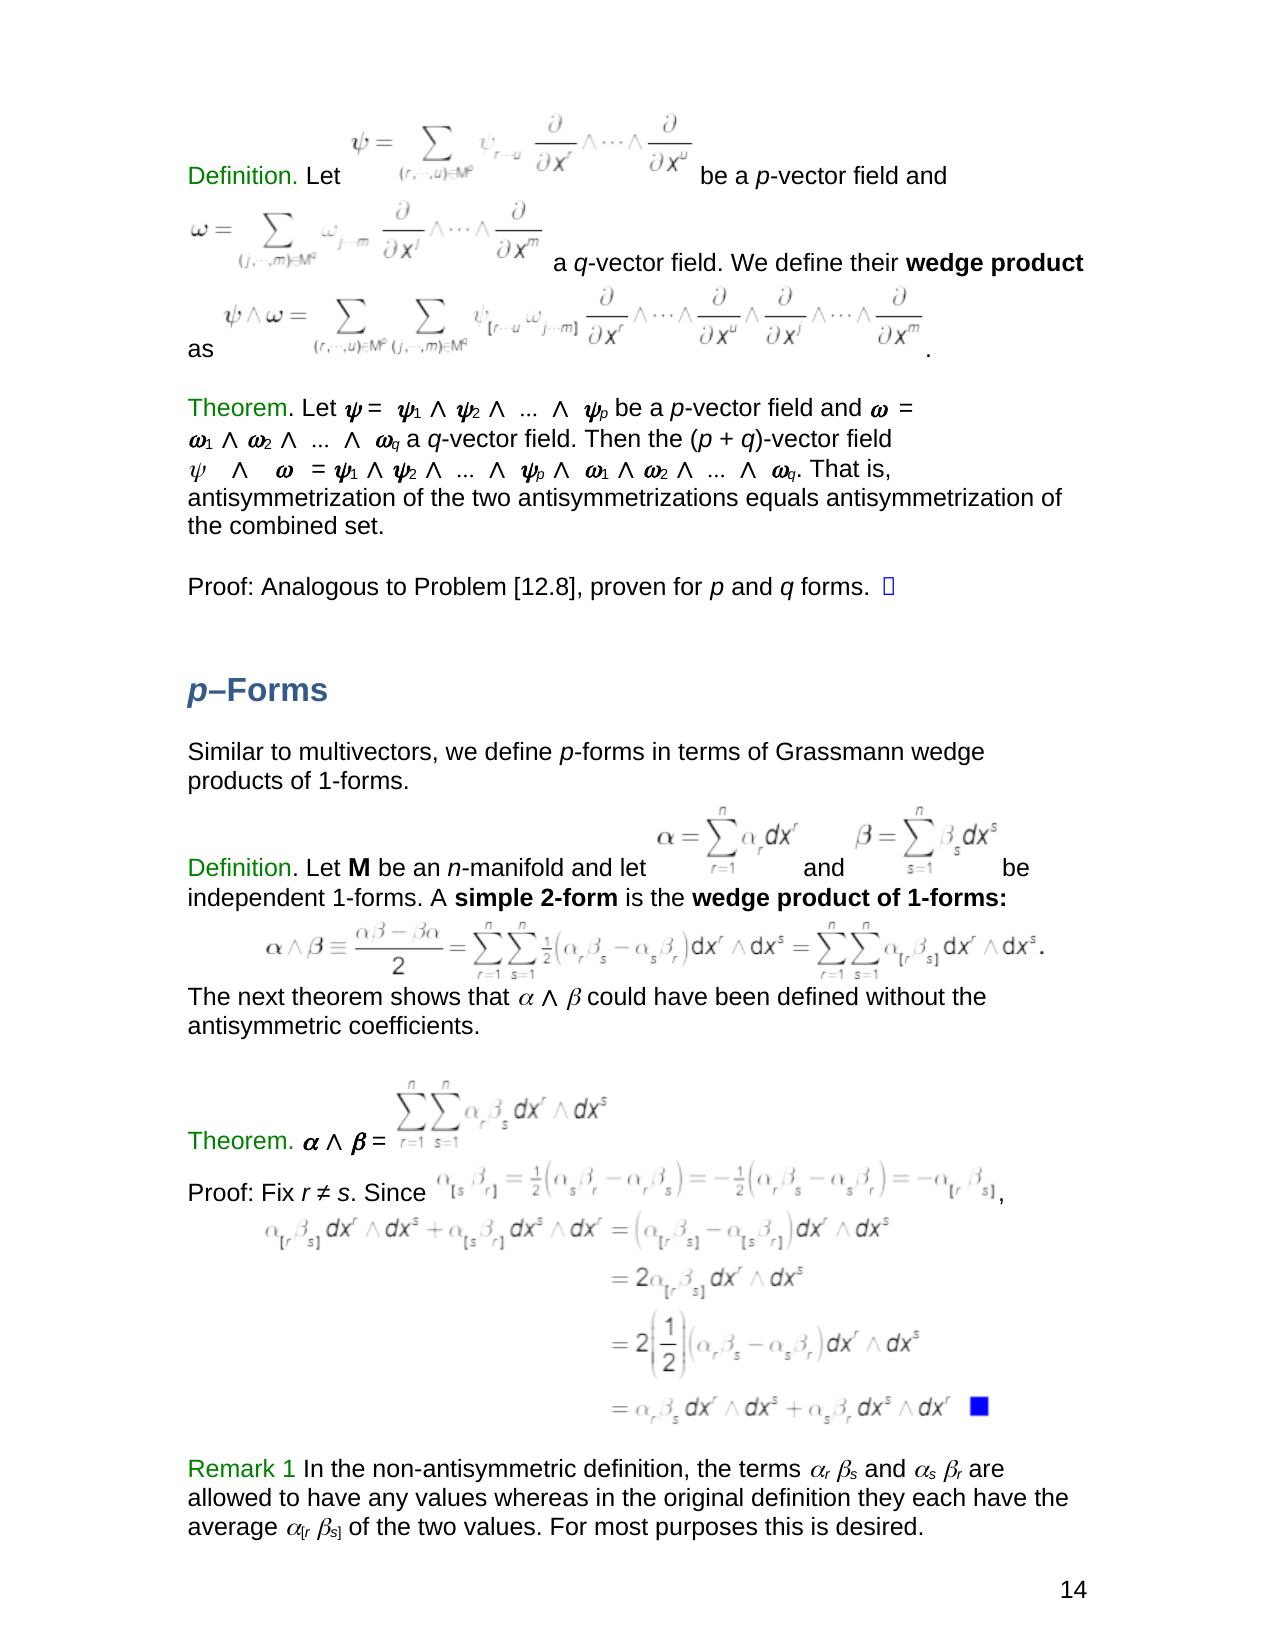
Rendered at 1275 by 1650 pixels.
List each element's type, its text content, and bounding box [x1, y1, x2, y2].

text ∧ = 1 ∧ 2 ∧∧p ∧1 ∧ 2 ∧∧q. That is, antisymmetrization of the two antisymmetrizations equals antisymmetrization of the combined set. [187, 452, 1087, 540]
text Proof: Fix r ≠ s. Since , [187, 1155, 1087, 1206]
text Definition. Let M be an n-manifold and let and be independent 1-forms. A simple 2-form is the wedge product of 1-forms: [187, 795, 1087, 912]
text The next theorem shows that  ∧  could have been defined without the antisymmetric coefficients. [187, 981, 1087, 1040]
text Definition. Let be a p-vector field and a q-vector field. We define their wedge product as . [187, 103, 1087, 363]
text Similar to multivectors, we define p-forms in terms of Grassmann wedge products of 1-forms. [187, 737, 1087, 795]
text Remark 1 In the non-antisymmetric definition, the terms r s and s r are allowed to have any values whereas in the original definition they each have the average [r s] of the two values. For most purposes this is desired. [187, 1454, 1087, 1540]
text Theorem. Let  = 1 ∧ 2 ∧∧p be a p-vector field and  = 1 ∧ 2 ∧∧q a q-vector field. Then the (p + q)-vector field [187, 392, 1087, 452]
text p–Forms [187, 670, 1087, 708]
text Proof: Analogous to Problem [12.8], proven for p and q forms.  [187, 569, 1087, 603]
text Theorem.  ∧  = [187, 1068, 1087, 1155]
